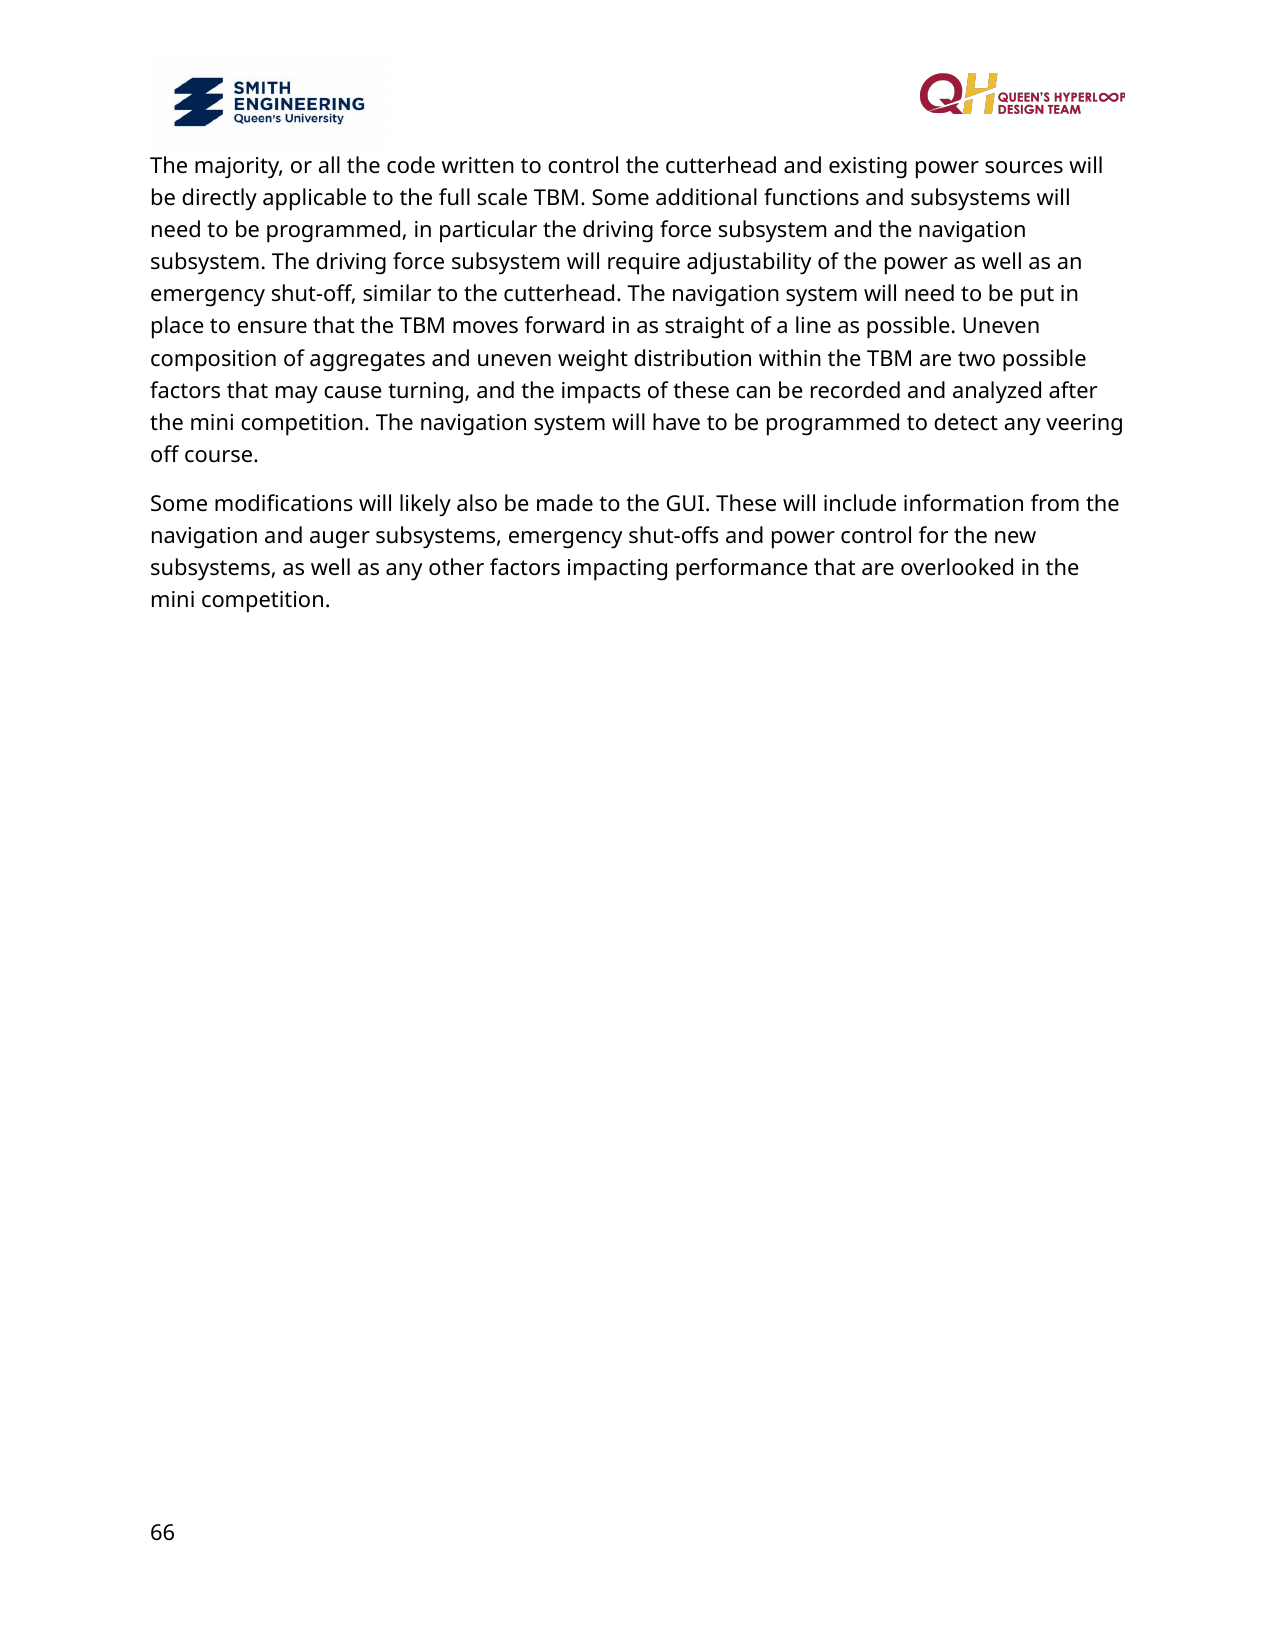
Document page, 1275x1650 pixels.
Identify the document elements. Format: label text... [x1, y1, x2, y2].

text The majority, or all the code written to control the cutterhead and existing power sources will be directly applicable to the full scale TBM. Some additional functions and subsystems will need to be programmed, in particular the driving force subsystem and the navigation subsystem. The driving force subsystem will require adjustability of the power as well as an emergency shut-off, similar to the cutterhead. The navigation system will need to be put in place to ensure that the TBM moves forward in as straight of a line as possible. Uneven composition of aggregates and uneven weight distribution within the TBM are two possible factors that may cause turning, and the impacts of these can be recorded and analyzed after the mini competition. The navigation system will have to be programmed to detect any veering off course. [150, 150, 1125, 468]
text Some modifications will likely also be made to the GUI. These will include information from the navigation and auger subsystems, emergency shut-offs and power control for the new subsystems, as well as any other factors impacting performance that are overlooked in the mini competition. [150, 487, 1125, 613]
picture [150, 53, 388, 150]
picture [920, 73, 1125, 114]
